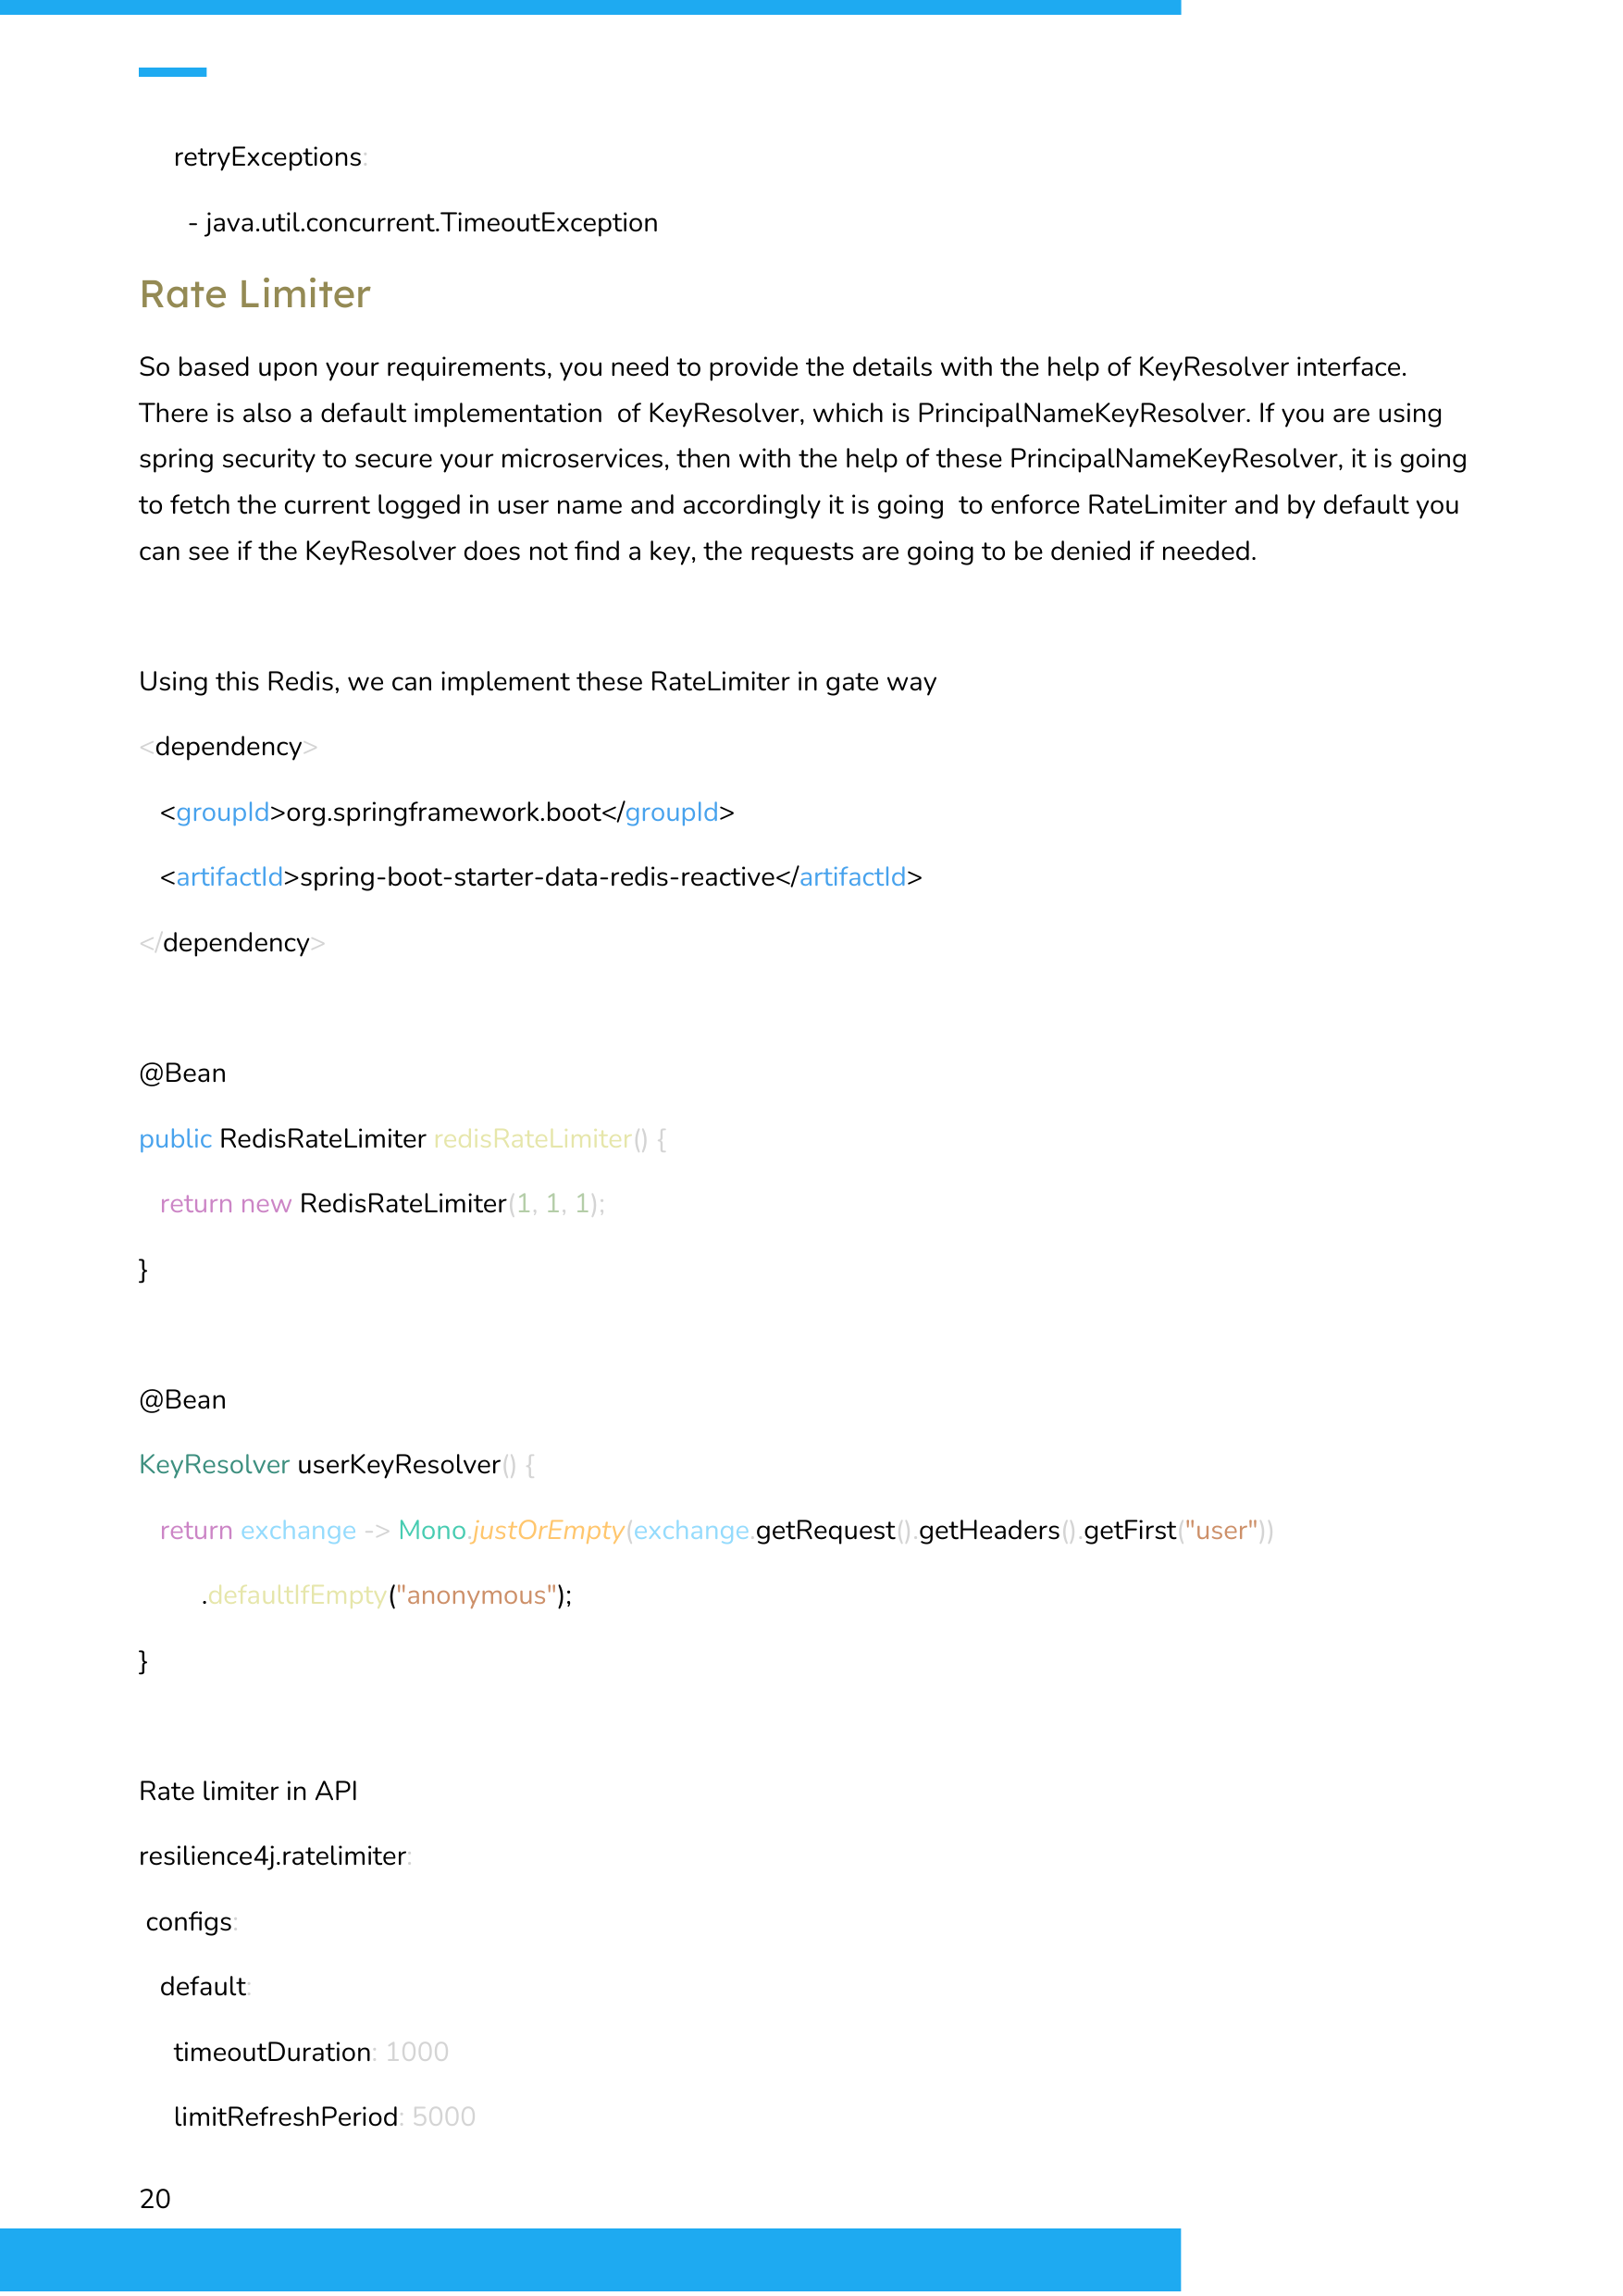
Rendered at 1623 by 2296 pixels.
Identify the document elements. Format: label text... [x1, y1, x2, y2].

text default: [139, 1968, 1484, 2005]
text So based upon your requirements, you need to provide the details with the help of KeyResolver interface. There is also a default implementation of KeyResolver, which is PrincipalNameKeyResolver. If you are using spring security to secure your microservices, then with the help of these PrincipalNameKeyResolver, it is going to fetch the current logged in user name and accordingly it is going to enforce RateLimiter and by default you can see if the KeyResolver does not find a key, the requests are going to be denied if needed. [139, 349, 1484, 570]
text timeoutDuration: 1000 [139, 2034, 1484, 2070]
text return exchange -> Mono.justOrEmpty(exchange.getRequest().getHeaders().getFirst("user")) [139, 1511, 1484, 1548]
text } [139, 1642, 1484, 1679]
text - java.util.concurrent.TimeoutException [139, 205, 1484, 241]
picture [0, 2228, 1182, 2291]
text retryExceptions: [139, 139, 1484, 176]
text return new RedisRateLimiter(1, 1, 1); [139, 1185, 1484, 1222]
text <groupId>org.springframework.boot</groupId> [139, 794, 1484, 831]
text limitRefreshPeriod: 5000 [139, 2099, 1484, 2136]
subtitle Rate Limiter [139, 269, 1484, 317]
text public RedisRateLimiter redisRateLimiter() { [139, 1120, 1484, 1157]
text KeyResolver userKeyResolver() { [139, 1446, 1484, 1483]
text configs: [139, 1904, 1484, 1940]
picture [139, 68, 207, 77]
text resilience4j.ratelimiter: [139, 1838, 1484, 1875]
text </dependency> [139, 925, 1484, 962]
text @Bean [139, 1381, 1484, 1418]
text <dependency> [139, 728, 1484, 765]
text Using this Redis, we can implement these RateLimiter in gate way [139, 664, 1484, 701]
text .defaultIfEmpty("anonymous"); [139, 1577, 1484, 1614]
text } [139, 1250, 1484, 1287]
picture [0, 0, 1182, 15]
text Rate limiter in API [139, 1773, 1484, 1809]
text <artifactId>spring-boot-starter-data-redis-reactive</artifactId> [139, 859, 1484, 896]
text @Bean [139, 1055, 1484, 1092]
